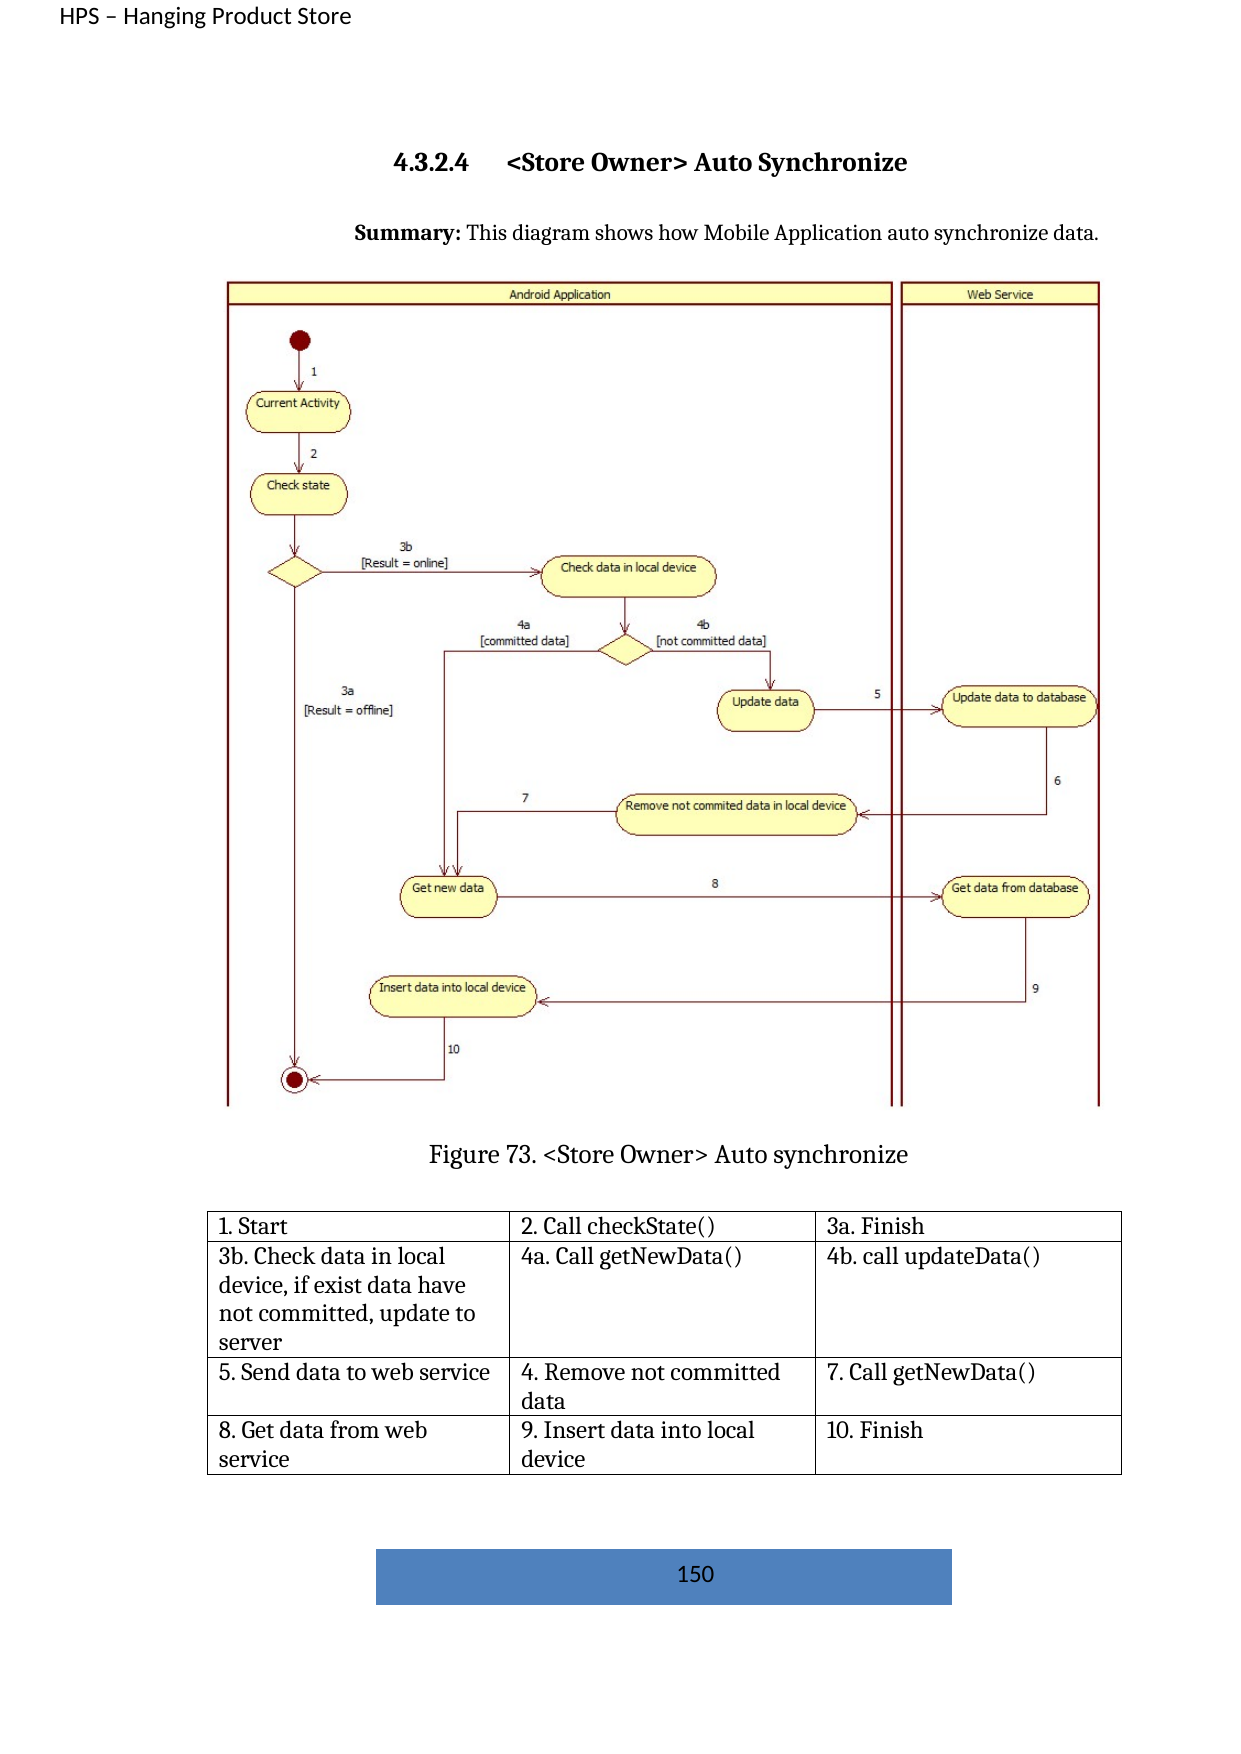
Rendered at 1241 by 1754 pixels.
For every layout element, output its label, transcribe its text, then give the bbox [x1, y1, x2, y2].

picture [207, 262, 1122, 1127]
table_cell 10. Finish [816, 1416, 1121, 1474]
text Summary: This diagram shows how Mobile Application auto synchronize data. [281, 219, 1122, 246]
subtitle <Store Owner> Auto Synchronize [393, 147, 1122, 178]
table_cell 3b. Check data in local device, if exist data have not committed, update to server [208, 1242, 509, 1357]
table_cell 5. Send data to web service [208, 1358, 509, 1415]
table_cell 8. Get data from web service [208, 1416, 509, 1474]
table_header 3a. Finish [816, 1212, 1121, 1241]
text Figure . <Store Owner> Auto synchronize [428, 1139, 1122, 1170]
table_cell 4a. Call getNewData() [510, 1242, 815, 1357]
table_cell 9. Insert data into local device [510, 1416, 815, 1474]
table_cell 7. Call getNewData() [816, 1358, 1121, 1415]
table_cell 4. Remove not committed data [510, 1358, 815, 1415]
table_cell 4b. call updateData() [816, 1242, 1121, 1357]
table_header 2. Call checkState() [510, 1212, 815, 1241]
table_header 1. Start [208, 1212, 509, 1241]
